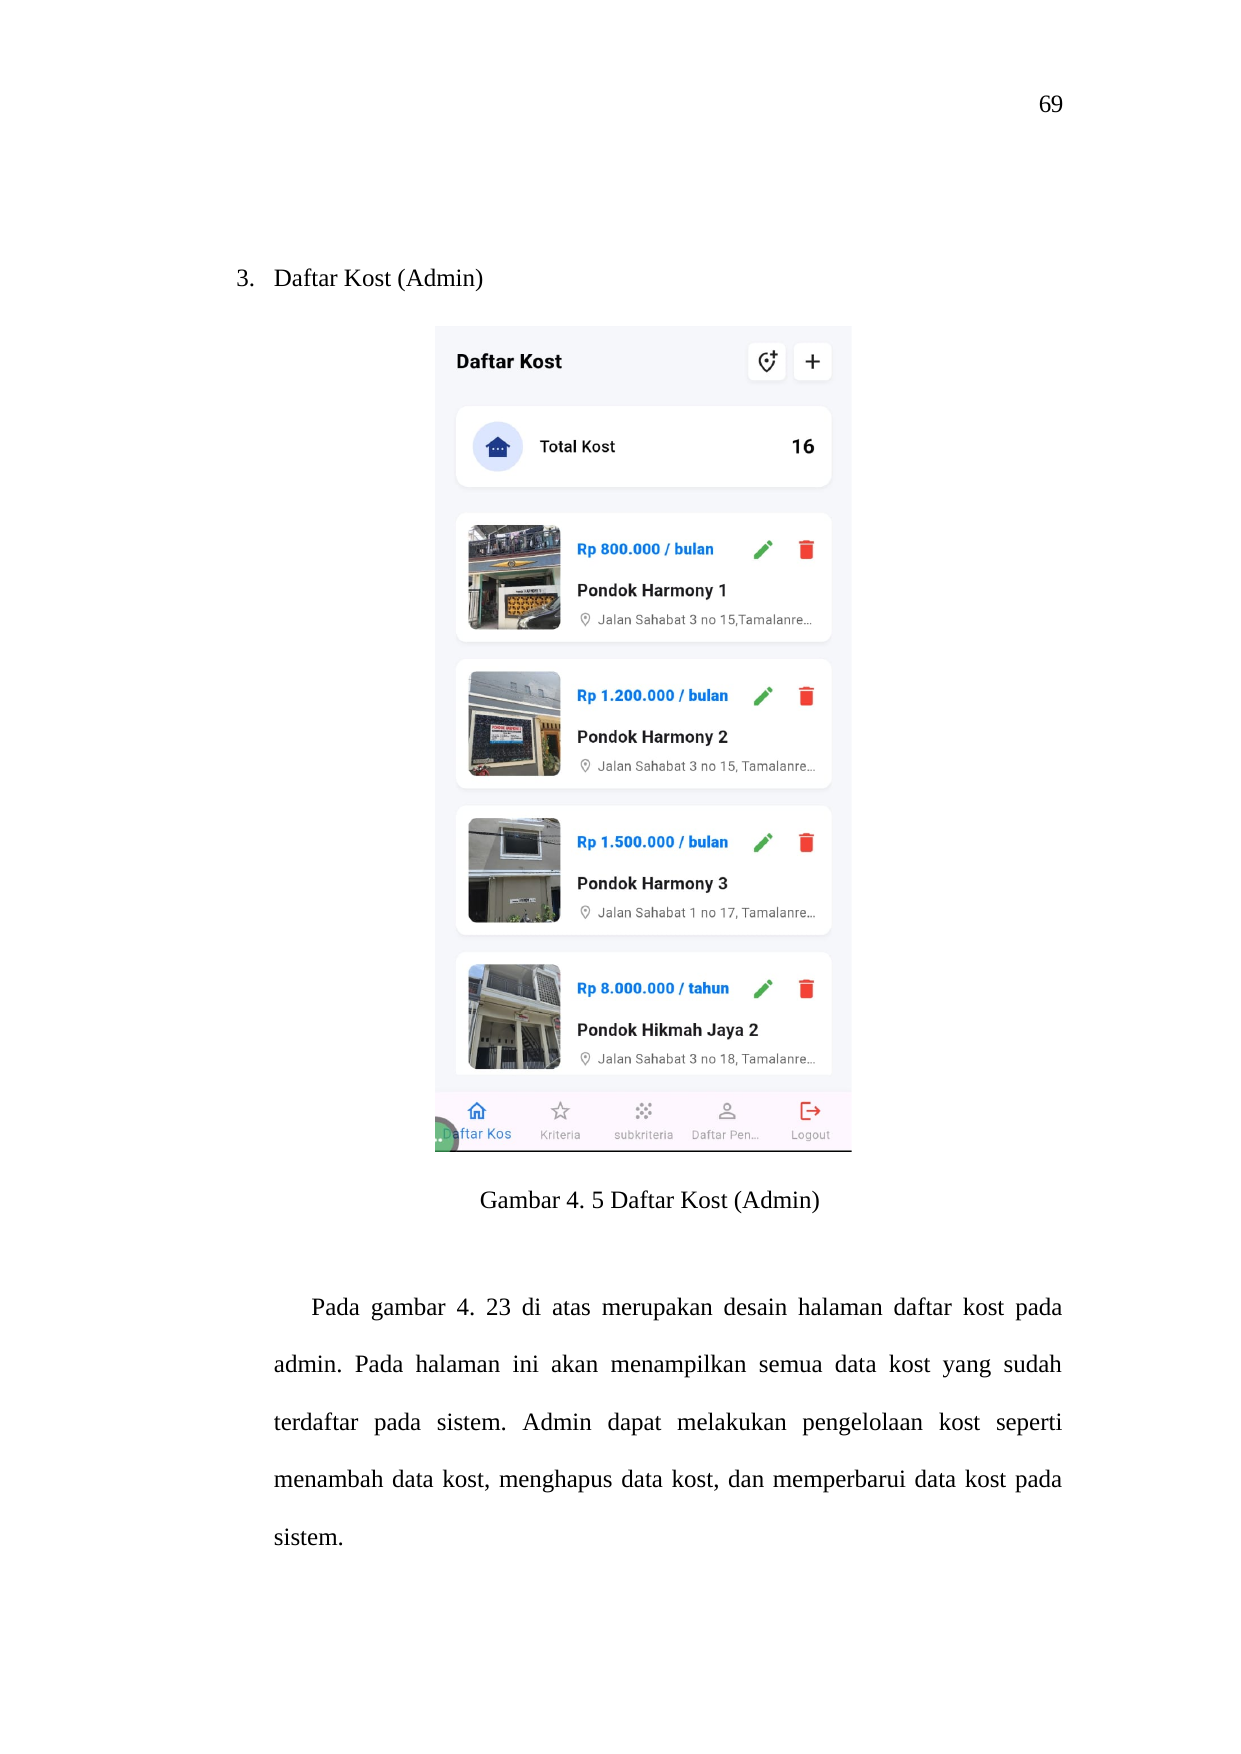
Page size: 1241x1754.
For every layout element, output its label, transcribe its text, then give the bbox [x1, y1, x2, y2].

list Daftar Kost (Admin) [236, 236, 1063, 293]
picture [435, 326, 852, 1152]
list Pada gambar 4. 23 di atas merupakan desain halaman daftar kost pada admin. Pada halaman ini akan menampilkan semua data kost yang sudah terdaftar pada sistem. Admin dapat melakukan pengelolaan kost seperti menambah data kost, menghapus data kost, dan memperbarui data kost pada sistem. [274, 1292, 1063, 1551]
text Gambar 4. 5 Daftar Kost (Admin) [236, 1185, 1063, 1213]
